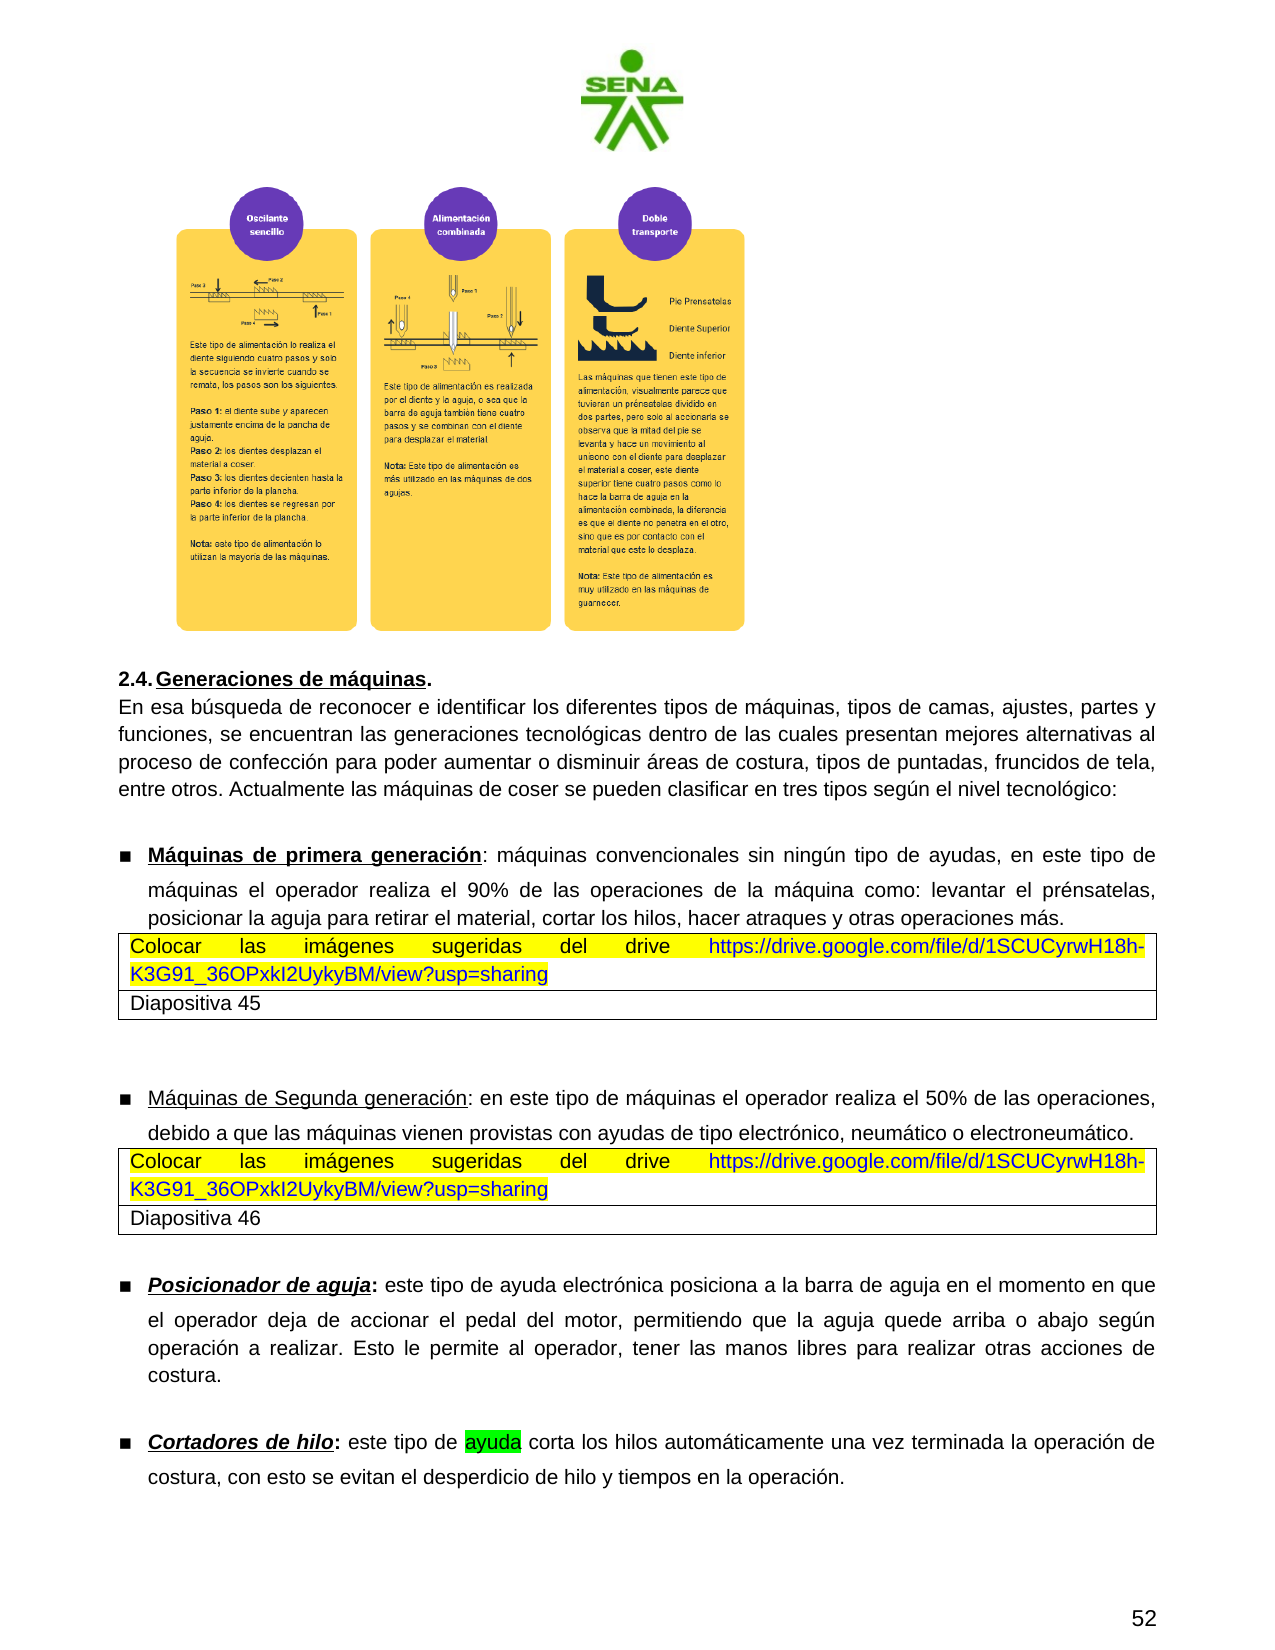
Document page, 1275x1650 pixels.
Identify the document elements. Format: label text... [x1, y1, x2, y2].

text En esa búsqueda de reconocer e identificar los diferentes tipos de máquinas, tipos de camas, ajustes, partes y funciones, se encuentran las generaciones tecnológicas dentro de las cuales presentan mejores alternativas al proceso de confección para poder aumentar o disminuir áreas de costura, tipos de puntadas, fruncidos de tela, entre otros. Actualmente las máquinas de coser se pueden clasificar en tres tipos según el nivel tecnológico: [118, 694, 1157, 801]
table_cell Diapositiva 45 [119, 991, 1156, 1018]
list Máquinas de Segunda generación: en este tipo de máquinas el operador realiza el 50% de las operaciones, debido a que las máquinas vienen provistas con ayudas de tipo electrónico, neumático o electroneumático. [118, 1074, 1157, 1145]
picture [580, 43, 683, 150]
picture [162, 177, 759, 636]
list Cortadores de hilo: este tipo de ayuda corta los hilos automáticamente una vez terminada la operación de costura, con esto se evitan el desperdicio de hilo y tiempos en la operación. [118, 1418, 1157, 1488]
list Máquinas de primera generación: máquinas convencionales sin ningún tipo de ayudas, en este tipo de máquinas el operador realiza el 90% de las operaciones de la máquina como: levantar el prénsatelas, posicionar la aguja para retirar el material, cortar los hilos, hacer atraques y otras operaciones más. [118, 832, 1157, 930]
list Generaciones de máquinas. [118, 667, 1157, 691]
list Posicionador de aguja: este tipo de ayuda electrónica posiciona a la barra de aguja en el momento en que el operador deja de accionar el pedal del motor, permitiendo que la aguja quede arriba o abajo según operación a realizar. Esto le permite al operador, tener las manos libres para realizar otras acciones de costura. [118, 1262, 1157, 1387]
table_header Colocar las imágenes sugeridas del drive https://drive.google.com/file/d/1SCUCyrwH18h-K3G91_36OPxkI2UykyBM/view?usp=sharing [119, 1149, 1156, 1204]
table_header Colocar las imágenes sugeridas del drive https://drive.google.com/file/d/1SCUCyrwH18h-K3G91_36OPxkI2UykyBM/view?usp=sharing [119, 934, 1156, 989]
table_cell Diapositiva 46 [119, 1206, 1156, 1233]
